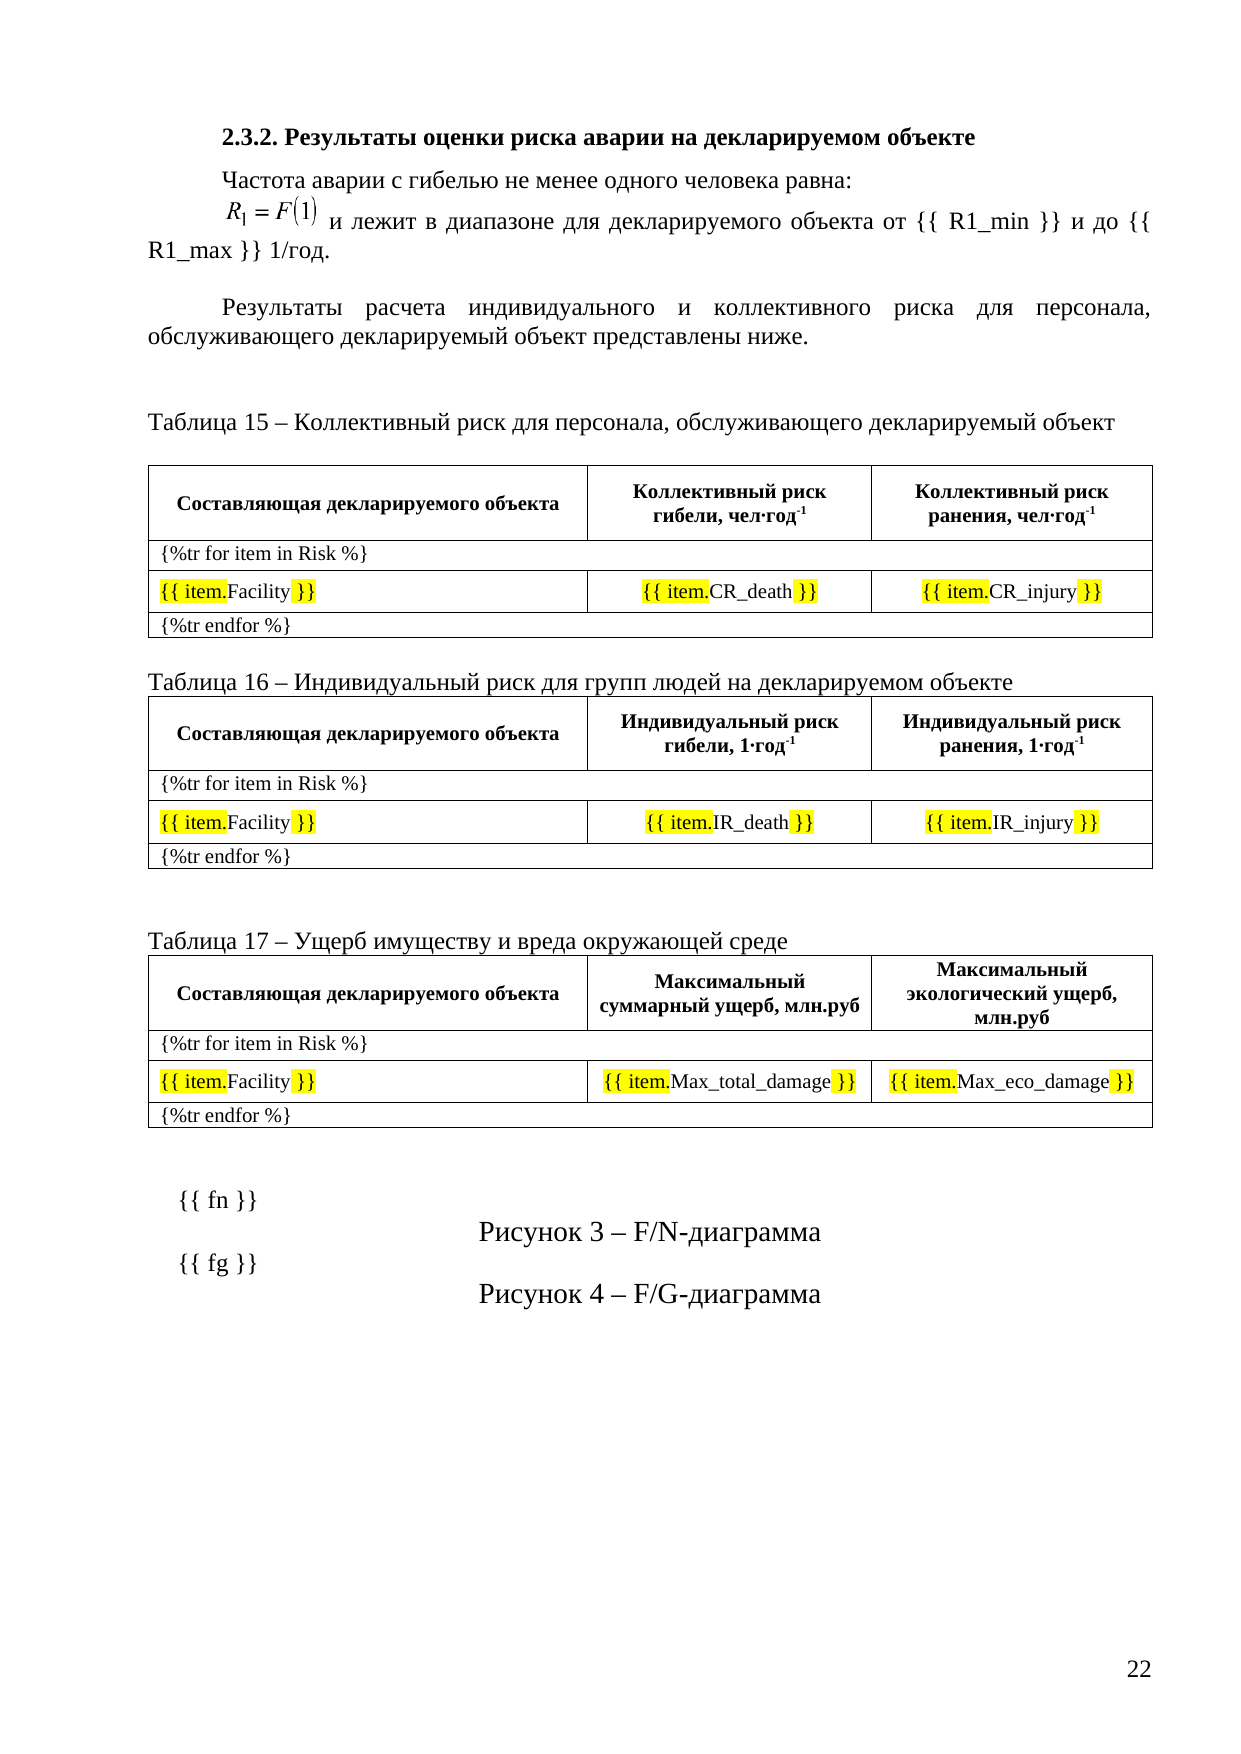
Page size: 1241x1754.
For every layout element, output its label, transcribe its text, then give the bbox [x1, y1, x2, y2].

table_header Коллективный риск гибели, чел∙год-1 [588, 466, 871, 539]
table_cell {{ item.Max_total_damage }} [588, 1061, 871, 1102]
table_cell {{ item.CR_death }} [588, 571, 871, 612]
text Рисунок 4 – F/G-диаграмма [148, 1277, 1152, 1310]
table_cell {{ item.Max_eco_damage }} [872, 1061, 1152, 1102]
table_header Индивидуальный риск гибели, 1∙год-1 [588, 697, 871, 770]
text Рисунок 3 – F/N-диаграмма [148, 1214, 1152, 1248]
text {{ fg }} [177, 1248, 1152, 1277]
text и лежит в диапазоне для декларируемого объекта от {{ R1_min }} и до {{ R1_max }} 1/год. [148, 193, 1152, 264]
table_cell {%tr endfor %} [149, 613, 1152, 637]
table_header Составляющая декларируемого объекта [149, 956, 587, 1029]
text 2.3.2. Результаты оценки риска аварии на декларируемом объекте [222, 122, 1152, 150]
table_cell {%tr endfor %} [149, 844, 1152, 868]
table_cell {%tr for item in Risk %} [149, 1031, 1152, 1060]
table_header Составляющая декларируемого объекта [149, 466, 587, 539]
table_header Индивидуальный риск ранения, 1∙год-1 [872, 697, 1152, 770]
text Таблица 16 – Индивидуальный риск для групп людей на декларируемом объекте [148, 667, 1152, 696]
table_cell {{ item.Facility }} [149, 1061, 587, 1102]
text Частота аварии с гибелью не менее одного человека равна: [148, 165, 1152, 193]
table_cell {{ item.CR_injury }} [872, 571, 1152, 612]
table_cell {{ item.IR_death }} [588, 801, 871, 842]
text Таблица 17 – Ущерб имуществу и вреда окружающей среде [148, 926, 1152, 955]
picture [221, 193, 321, 230]
table_header Составляющая декларируемого объекта [149, 697, 587, 770]
table_cell {{ item.Facility }} [149, 801, 587, 842]
text Результаты расчета индивидуального и коллективного риска для персонала, обслуживающего декларируемый объект представлены ниже. [148, 292, 1152, 350]
table_cell {%tr endfor %} [149, 1103, 1152, 1127]
table_header Максимальный суммарный ущерб, млн.руб [588, 956, 871, 1029]
table_header Коллективный риск ранения, чел∙год-1 [872, 466, 1152, 539]
table_cell {{ item.IR_injury }} [872, 801, 1152, 842]
text Таблица 15 – Коллективный риск для персонала, обслуживающего декларируемый объект [148, 407, 1152, 436]
table_cell {%tr for item in Risk %} [149, 771, 1152, 800]
text {{ fn }} [177, 1186, 1152, 1214]
table_cell {%tr for item in Risk %} [149, 541, 1152, 570]
table_cell {{ item.Facility }} [149, 571, 587, 612]
table_header Максимальный экологический ущерб, млн.руб [872, 956, 1152, 1029]
